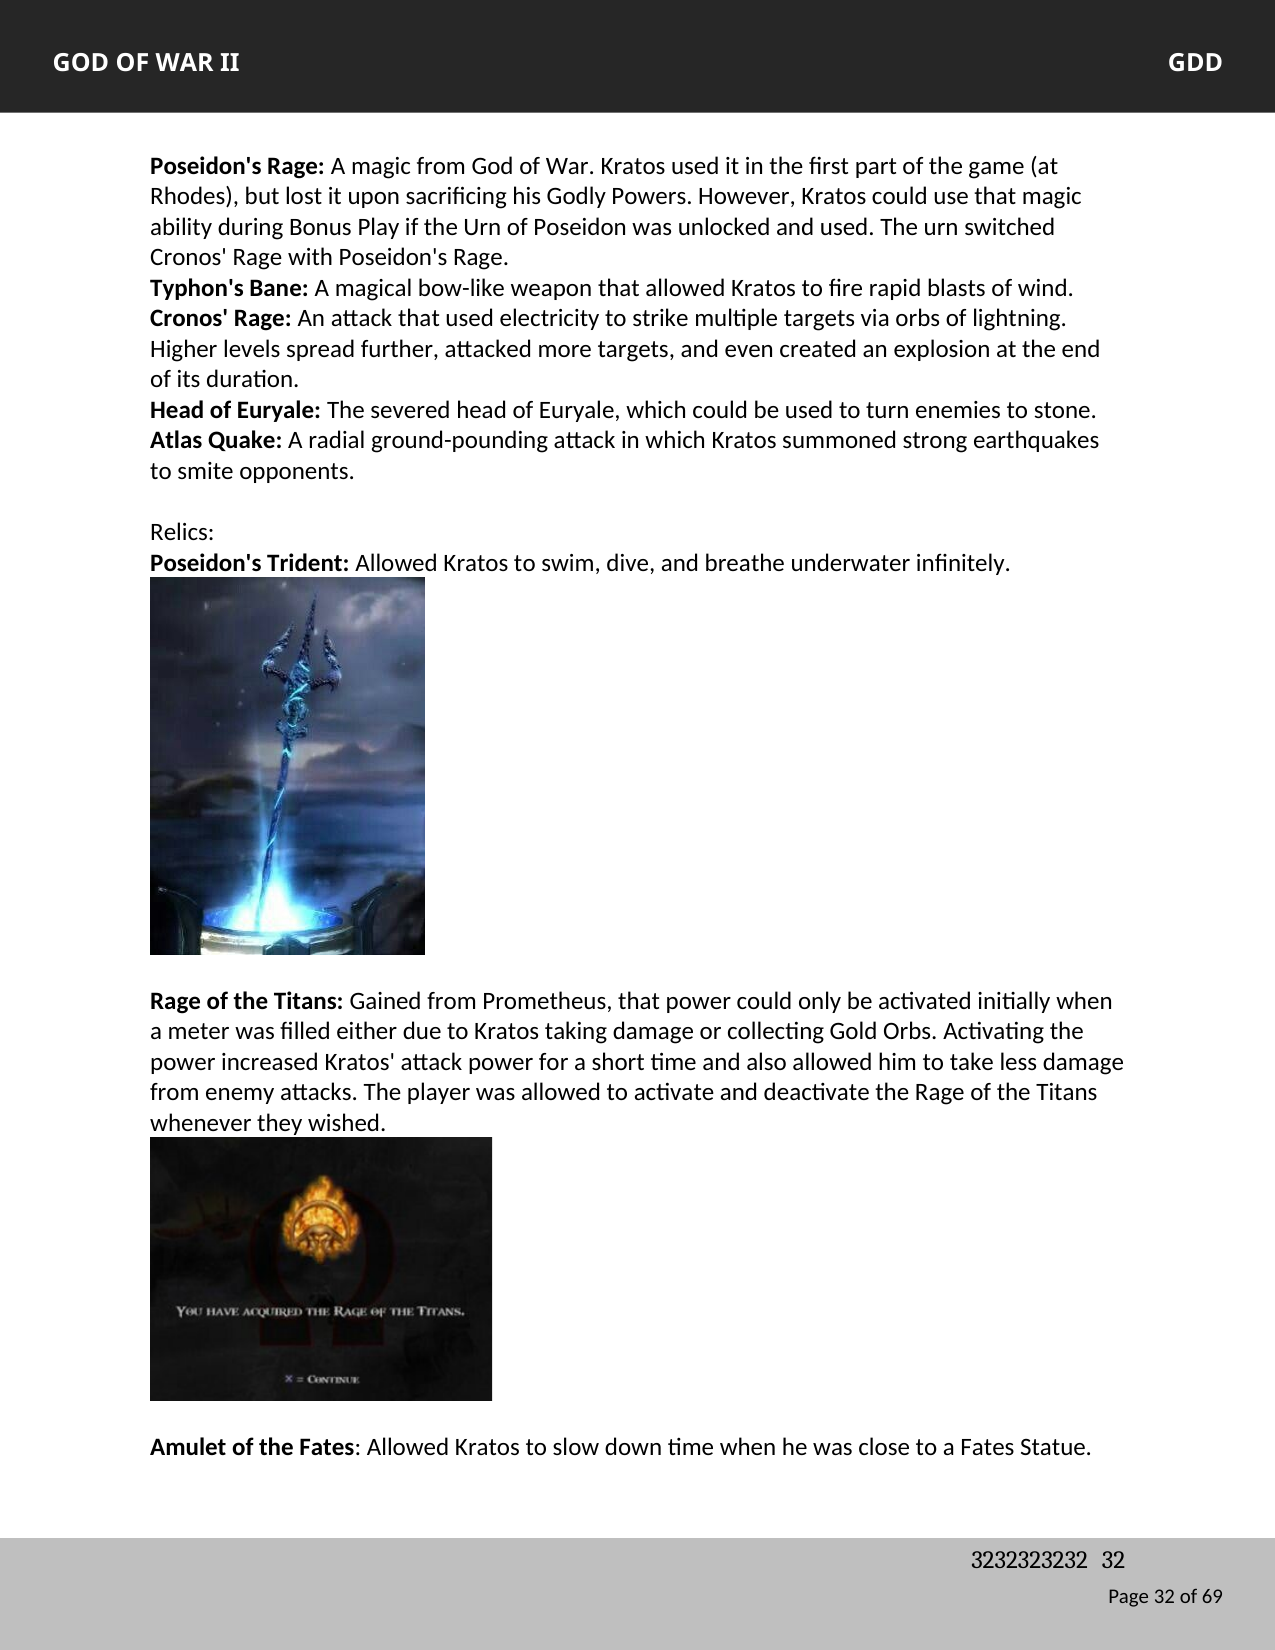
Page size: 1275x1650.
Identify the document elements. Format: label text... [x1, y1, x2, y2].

text Head of Euryale: The severed head of Euryale, which could be used to turn enemies to stone. [150, 394, 1125, 425]
text Rage of the Titans: Gained from Prometheus, that power could only be activated initially when a meter was filled either due to Kratos taking damage or collecting Gold Orbs. Activating the power increased Kratos' attack power for a short time and also allowed him to take less damage from enemy attacks. The player was allowed to activate and deactivate the Rage of the Titans whenever they wished. [150, 985, 1125, 1137]
text Typhon's Bane: A magical bow-like weapon that allowed Kratos to fire rapid blasts of wind. [150, 272, 1125, 303]
text Atlas Quake: A radial ground-pounding attack in which Kratos summoned strong earthquakes to smite opponents. [150, 425, 1125, 486]
text Relics: [150, 516, 1125, 547]
picture [150, 1137, 493, 1401]
text Cronos' Rage: An attack that used electricity to strike multiple targets via orbs of lightning. Higher levels spread further, attacked more targets, and even created an explosion at the end of its duration. [150, 303, 1125, 394]
picture [150, 577, 425, 955]
text Poseidon's Trident: Allowed Kratos to swim, dive, and breathe underwater infinitely. [150, 547, 1125, 577]
text Amulet of the Fates: Allowed Kratos to slow down time when he was close to a Fates Statue. [150, 1432, 1125, 1462]
text Poseidon's Rage: A magic from God of War. Kratos used it in the first part of the game (at Rhodes), but lost it upon sacrificing his Godly Powers. However, Kratos could use that magic ability during Bonus Play if the Urn of Poseidon was unlocked and used. The urn switched Cronos' Rage with Poseidon's Rage. [150, 150, 1125, 272]
